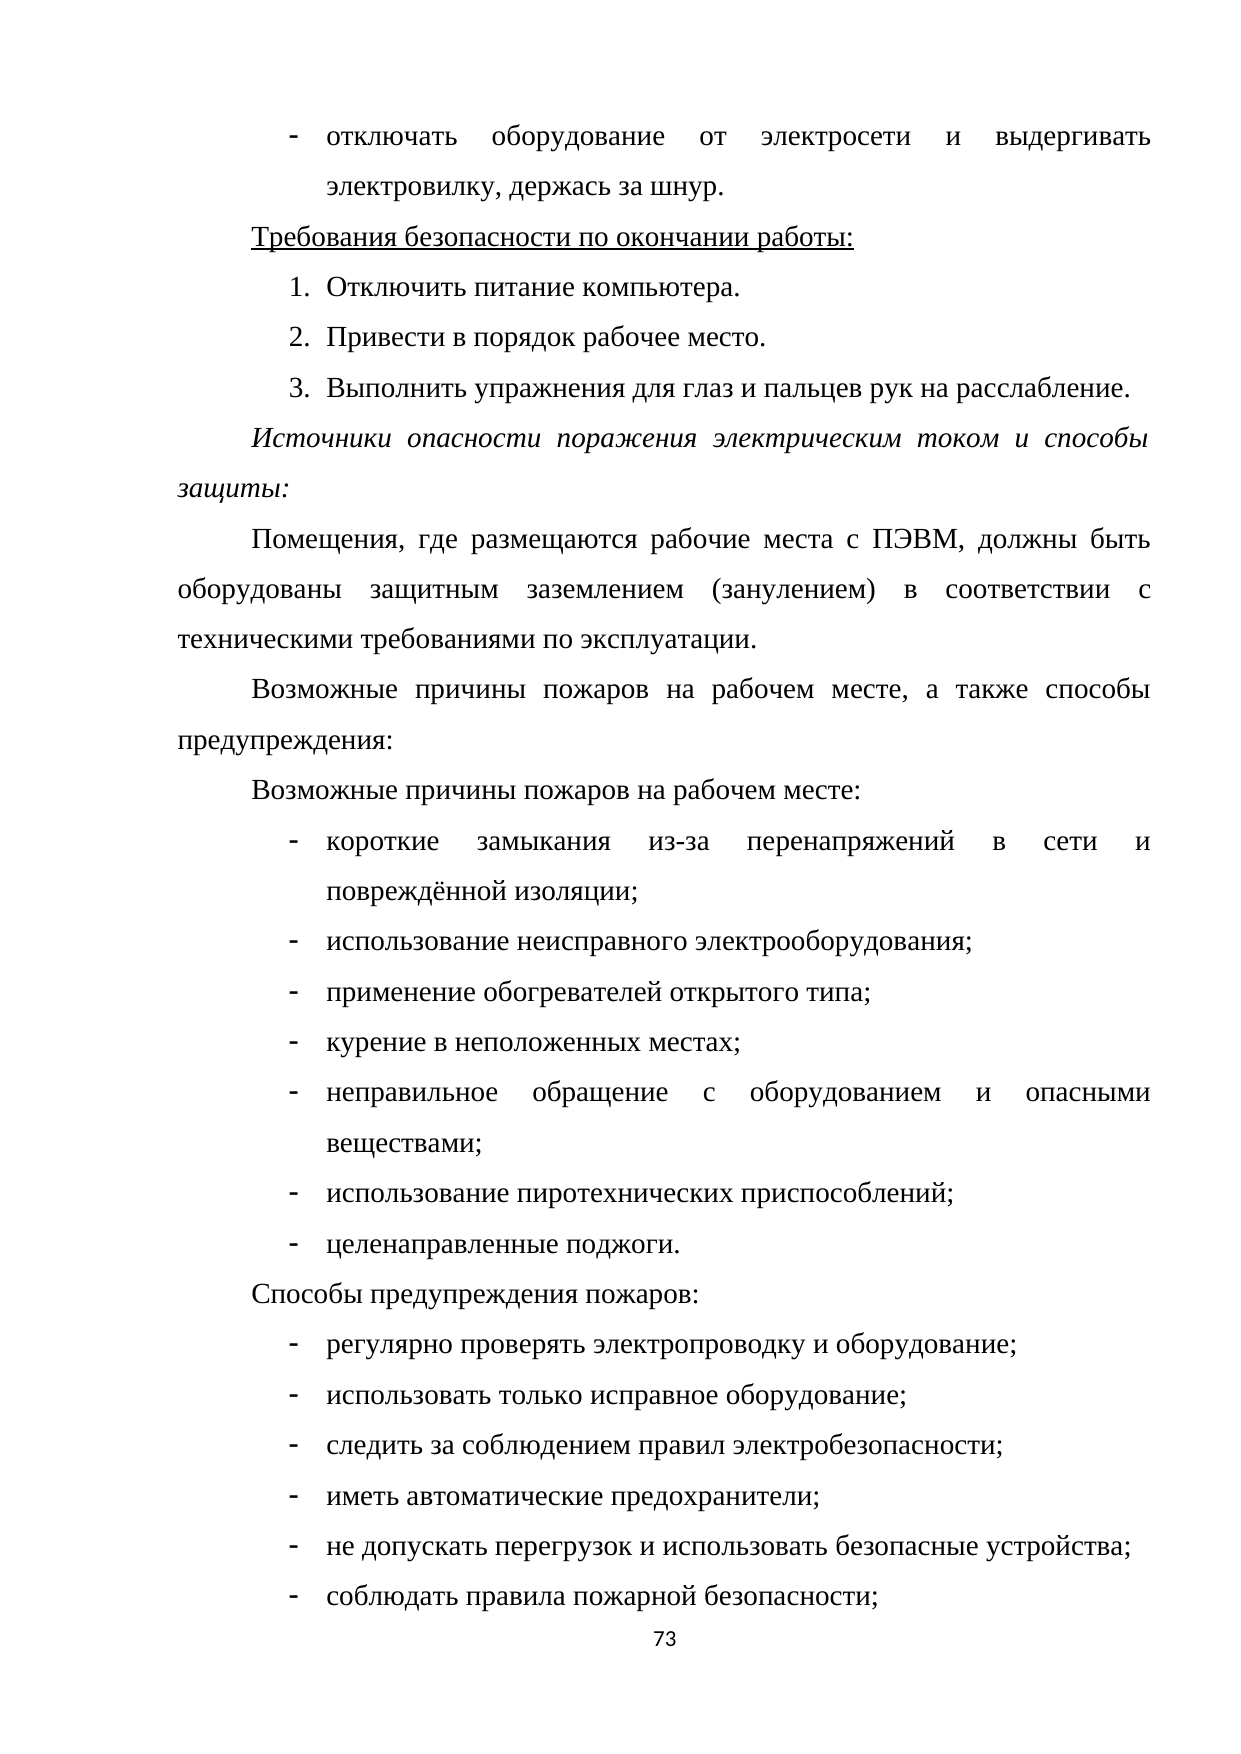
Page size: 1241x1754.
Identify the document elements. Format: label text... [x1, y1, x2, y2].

text Возможные причины пожаров на рабочем месте: [177, 772, 1152, 806]
text Требования безопасности по окончании работы: [177, 219, 1152, 252]
text Источники опасности поражения электрическим током и способы защиты: [177, 420, 1152, 504]
list использование неисправного электрооборудования; [288, 923, 1152, 957]
text Помещения, где размещаются рабочие места с ПЭВМ, должны быть оборудованы защитным заземлением (занулением) в соответствии с техническими требованиями по эксплуатации. [177, 521, 1152, 655]
list использовать только исправное оборудование; [288, 1377, 1152, 1411]
list регулярно проверять электропроводку и оборудование; [288, 1326, 1152, 1360]
list неправильное обращение с оборудованием и опасными веществами; [288, 1074, 1152, 1158]
list курение в неположенных местах; [288, 1024, 1152, 1058]
list Выполнить упражнения для глаз и пальцев рук на расслабление. [288, 370, 1152, 403]
list применение обогревателей открытого типа; [288, 974, 1152, 1007]
list Отключить питание компьютера. [288, 269, 1152, 303]
list следить за соблюдением правил электробезопасности; [288, 1427, 1152, 1461]
list иметь автоматические предохранители; [288, 1478, 1152, 1511]
list не допускать перегрузок и использовать безопасные устройства; [288, 1528, 1152, 1562]
list использование пиротехнических приспособлений; [288, 1175, 1152, 1209]
list соблюдать правила пожарной безопасности; [288, 1578, 1152, 1612]
text Способы предупреждения пожаров: [177, 1276, 1152, 1310]
list Привести в порядок рабочее место. [288, 319, 1152, 353]
list короткие замыкания из-за перенапряжений в сети и повреждённой изоляции; [288, 823, 1152, 907]
list целенаправленные поджоги. [288, 1226, 1152, 1259]
text Возможные причины пожаров на рабочем месте, а также способы предупреждения: [177, 672, 1152, 756]
list отключать оборудование от электросети и выдергивать электровилку, держась за шнур. [288, 118, 1152, 202]
